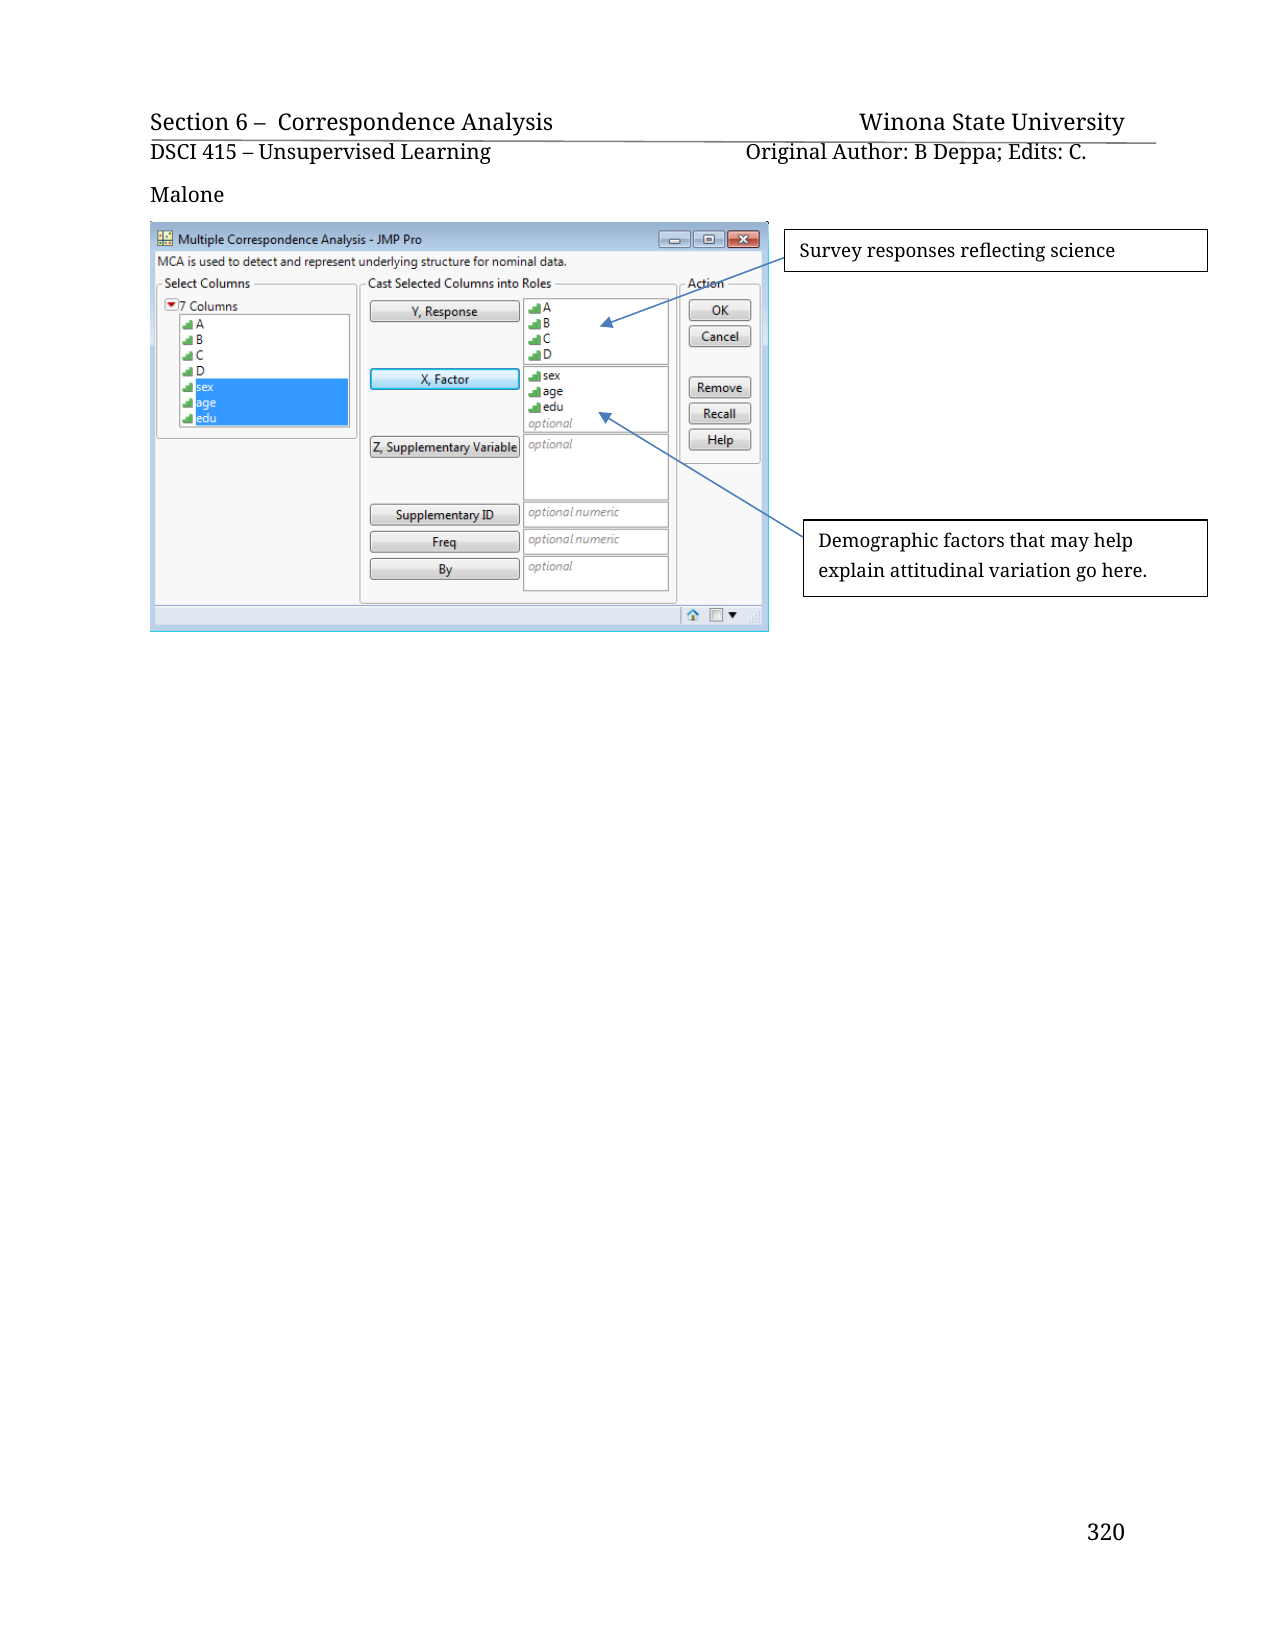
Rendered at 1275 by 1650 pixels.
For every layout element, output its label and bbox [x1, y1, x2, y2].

picture [150, 221, 769, 632]
